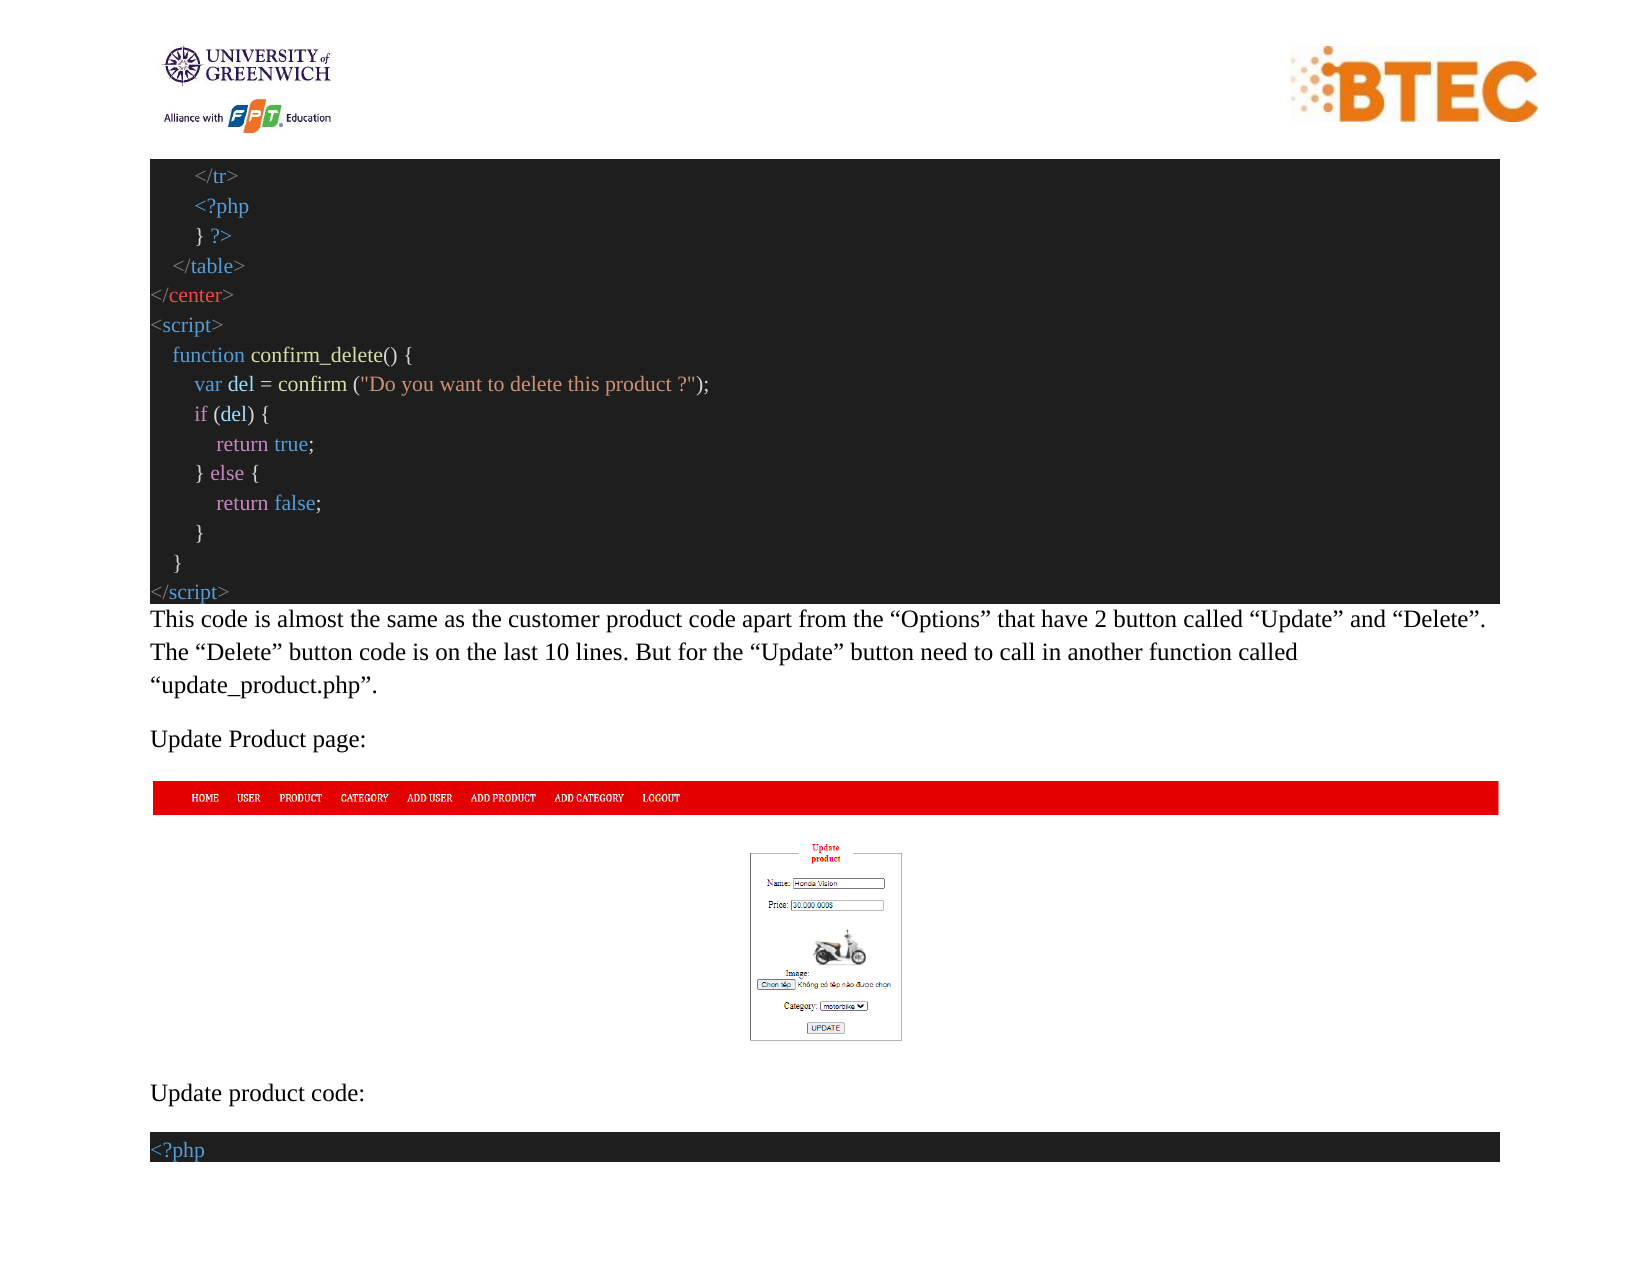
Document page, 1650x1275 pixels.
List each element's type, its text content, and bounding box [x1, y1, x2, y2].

picture [1290, 46, 1538, 122]
text </center> [150, 278, 1500, 307]
text if (del) { [150, 397, 1500, 426]
picture [150, 32, 343, 144]
text <script> [150, 307, 1500, 337]
text </tr> [150, 159, 1500, 189]
text } [150, 515, 1500, 545]
text function confirm_delete() { [150, 337, 1500, 367]
text } ?> [150, 218, 1500, 248]
text </table> [150, 248, 1500, 278]
text return false; [150, 486, 1500, 515]
text <?php [150, 1132, 1500, 1162]
text var del = confirm ("Do you want to delete this product ?"); [150, 367, 1500, 397]
text } [150, 545, 1500, 575]
text </script> [150, 575, 1500, 604]
text This code is almost the same as the customer product code apart from the “Options” that have 2 button called “Update” and “Delete”. The “Delete” button code is on the last 10 lines. But for the “Update” button need to call in another function called “update_product.php”. [150, 604, 1500, 699]
text return true; [150, 426, 1500, 456]
text <?php [150, 189, 1500, 218]
text Update Product page: [150, 724, 1500, 753]
text } else { [150, 456, 1500, 486]
text Update product code: [150, 1078, 1500, 1107]
